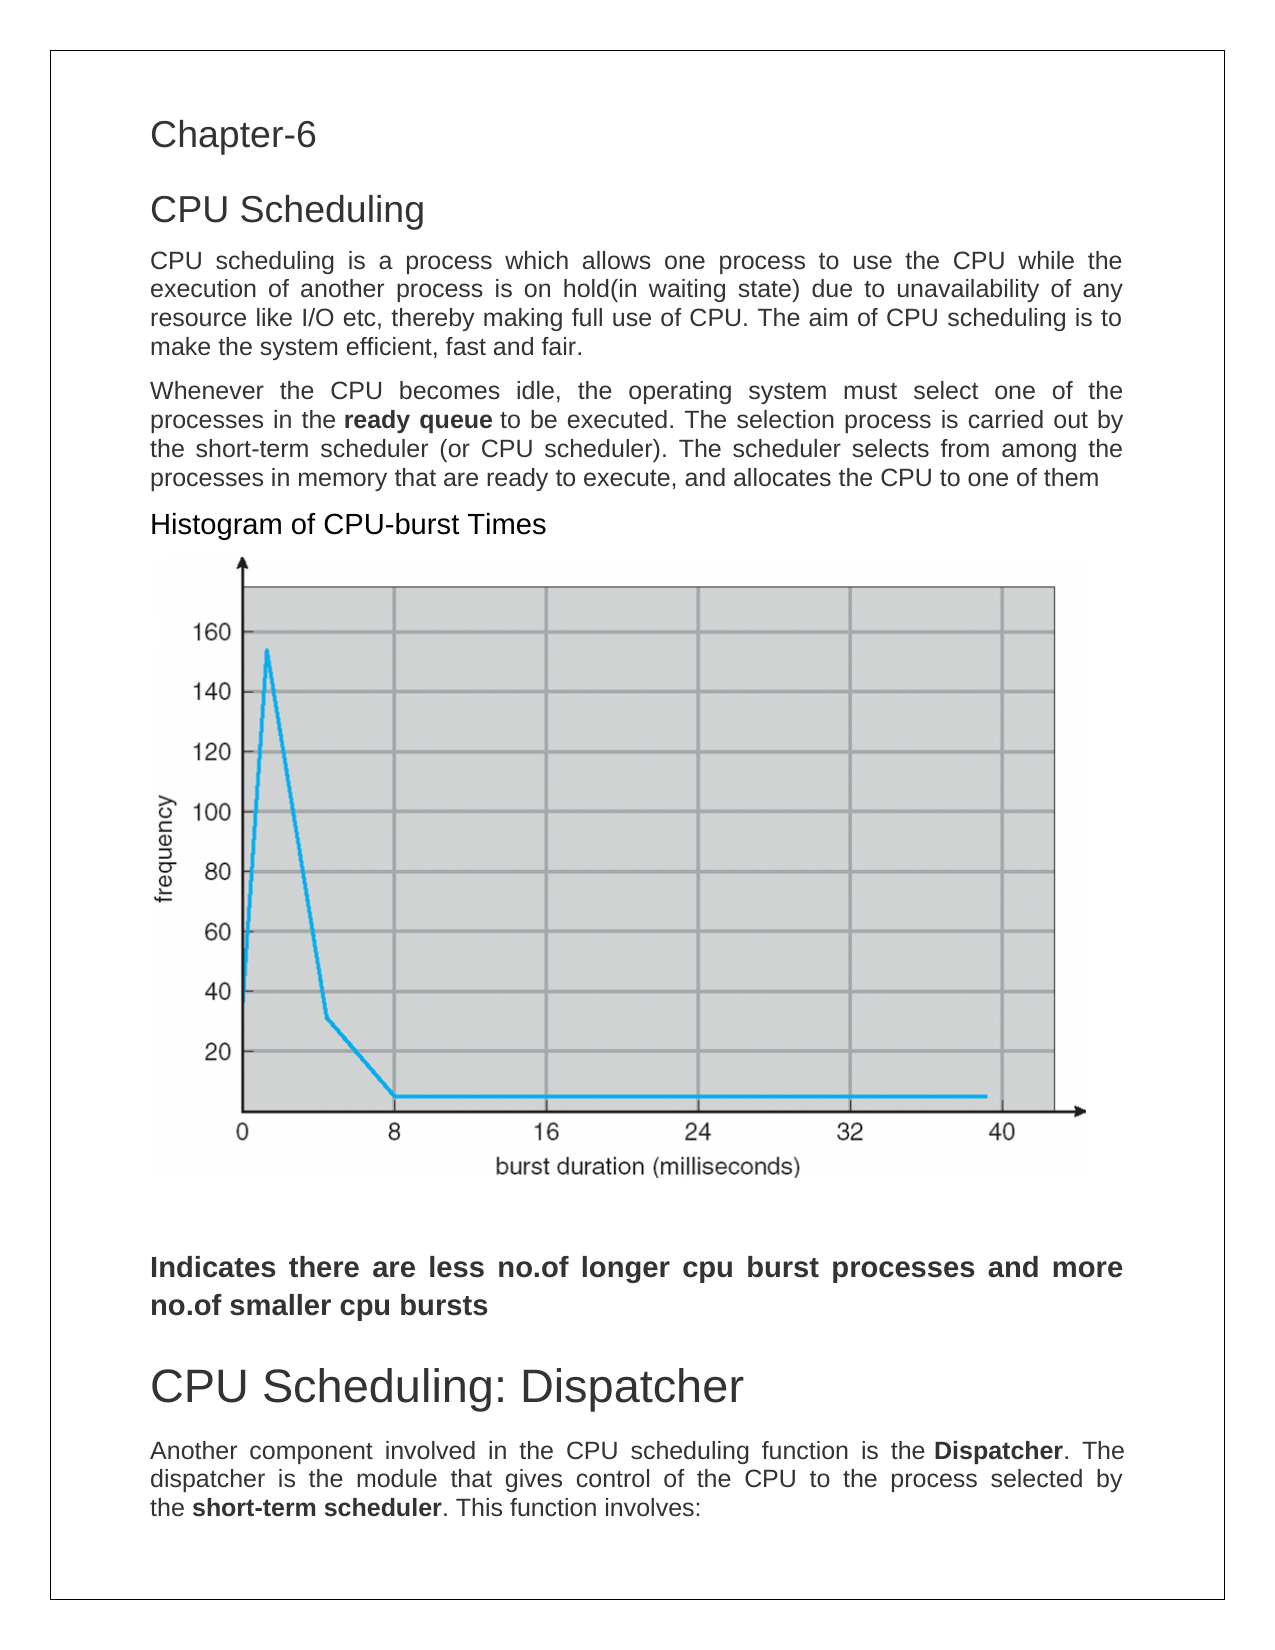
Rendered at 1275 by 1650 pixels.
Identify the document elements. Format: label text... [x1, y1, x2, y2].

picture [150, 556, 1089, 1181]
text Whenever the CPU becomes idle, the operating system must select one of the processes in the ready queue to be executed. The selection process is carried out by the short-term scheduler (or CPU scheduler). The scheduler selects from among the processes in memory that are ready to execute, and allocates the CPU to one of them [150, 376, 1125, 491]
text Indicates there are less no.of longer cpu burst processes and more no.of smaller cpu bursts [150, 1250, 1125, 1322]
subtitle CPU Scheduling: Dispatcher [150, 1358, 1125, 1412]
text Histogram of CPU-burst Times [150, 507, 1125, 540]
text CPU Scheduling [150, 187, 1125, 230]
text Chapter-6 [150, 112, 1125, 156]
text CPU scheduling is a process which allows one process to use the CPU while the execution of another process is on hold(in waiting state) due to unavailability of any resource like I/O etc, thereby making full use of CPU. The aim of CPU scheduling is to make the system efficient, fast and fair. [150, 246, 1125, 361]
text Another component involved in the CPU scheduling function is the Dispatcher. The dispatcher is the module that gives control of the CPU to the process selected by the short-term scheduler. This function involves: [150, 1436, 1125, 1522]
